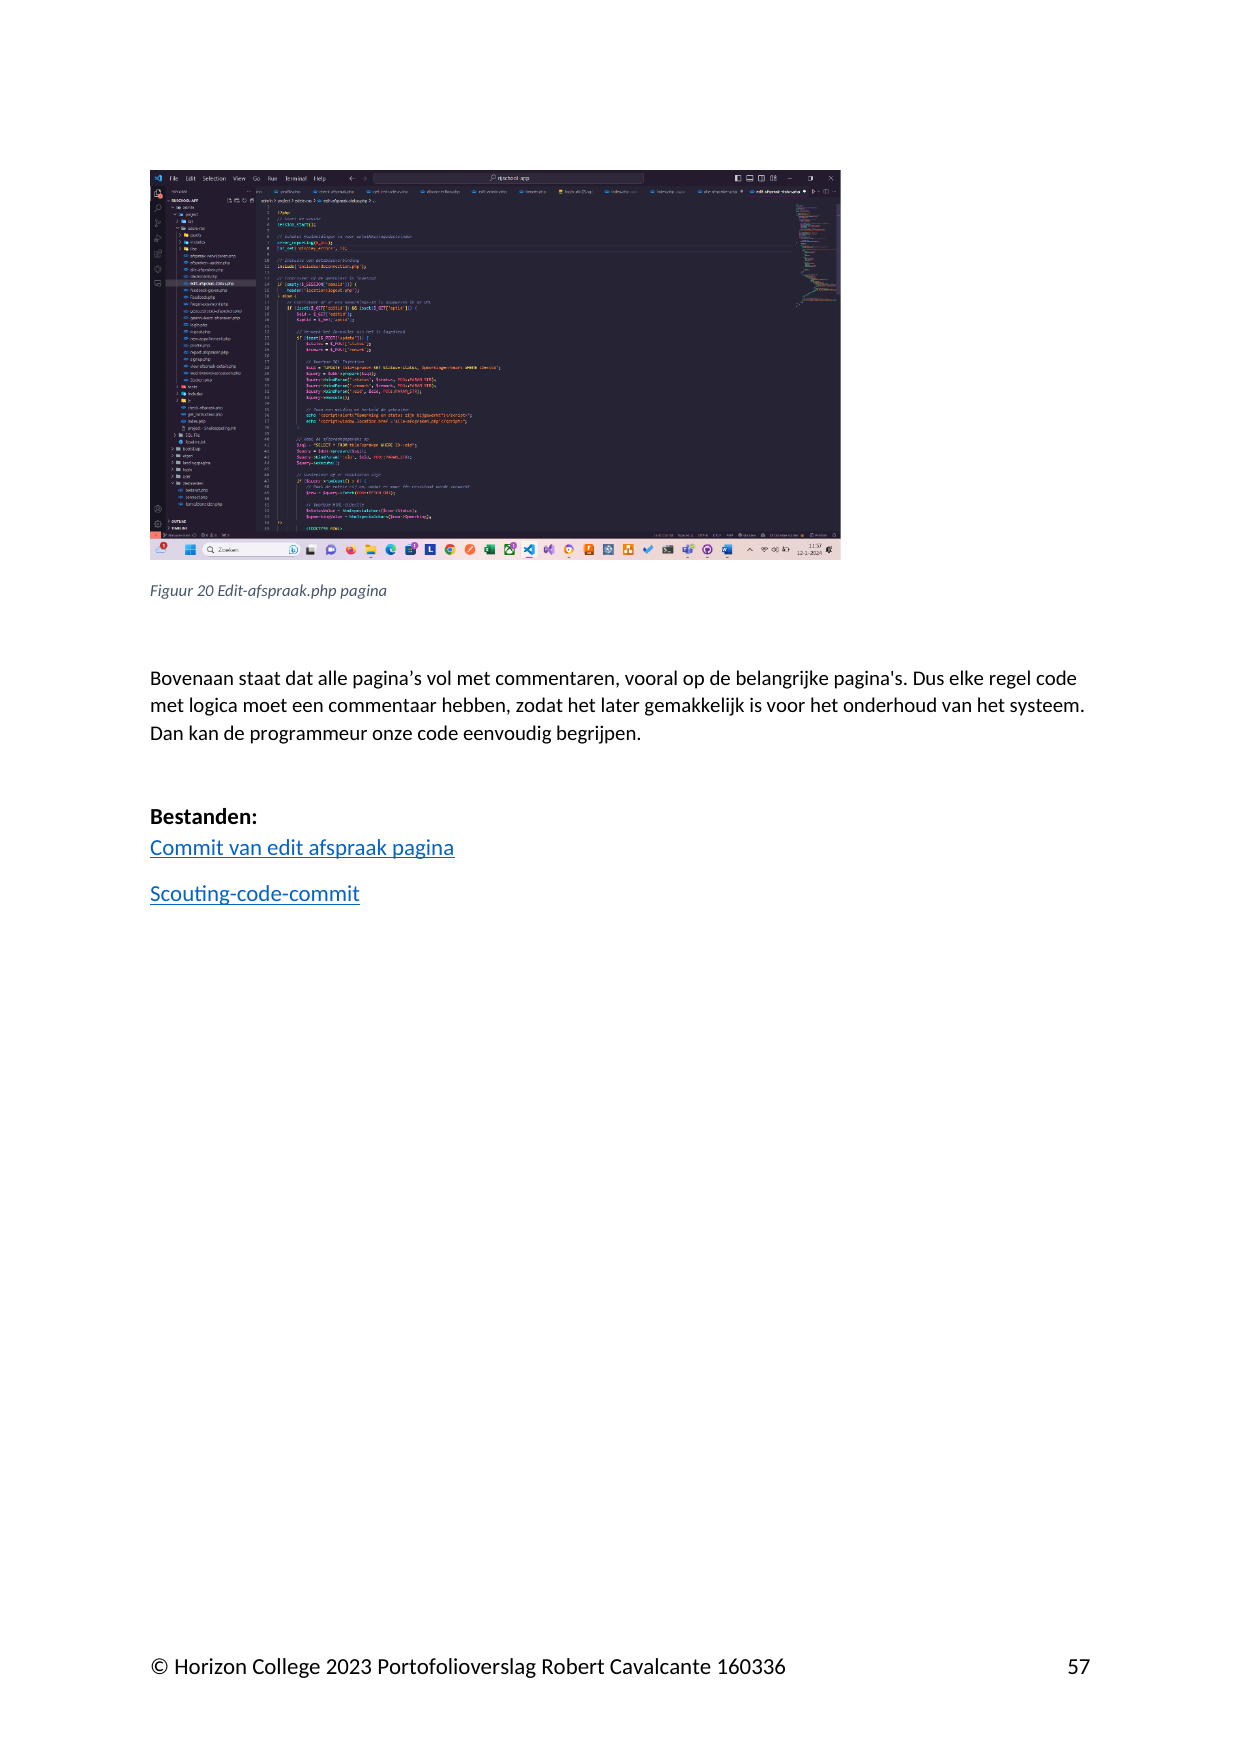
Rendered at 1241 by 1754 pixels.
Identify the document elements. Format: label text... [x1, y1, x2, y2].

picture [150, 170, 841, 560]
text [150, 150, 1090, 560]
text Bestanden: [150, 802, 1090, 831]
text Figuur 20 Edit-afspraak.php pagina [150, 581, 1090, 644]
text Scouting-code-commit [150, 879, 1090, 908]
text Commit van edit afspraak pagina [150, 833, 1090, 861]
text Bovenaan staat dat alle pagina’s vol met commentaren, vooral op de belangrijke pagina's. Dus elke regel code met logica moet een commentaar hebben, zodat het later gemakkelijk is voor het onderhoud van het systeem. Dan kan de programmeur onze code eenvoudig begrijpen. [150, 665, 1090, 745]
